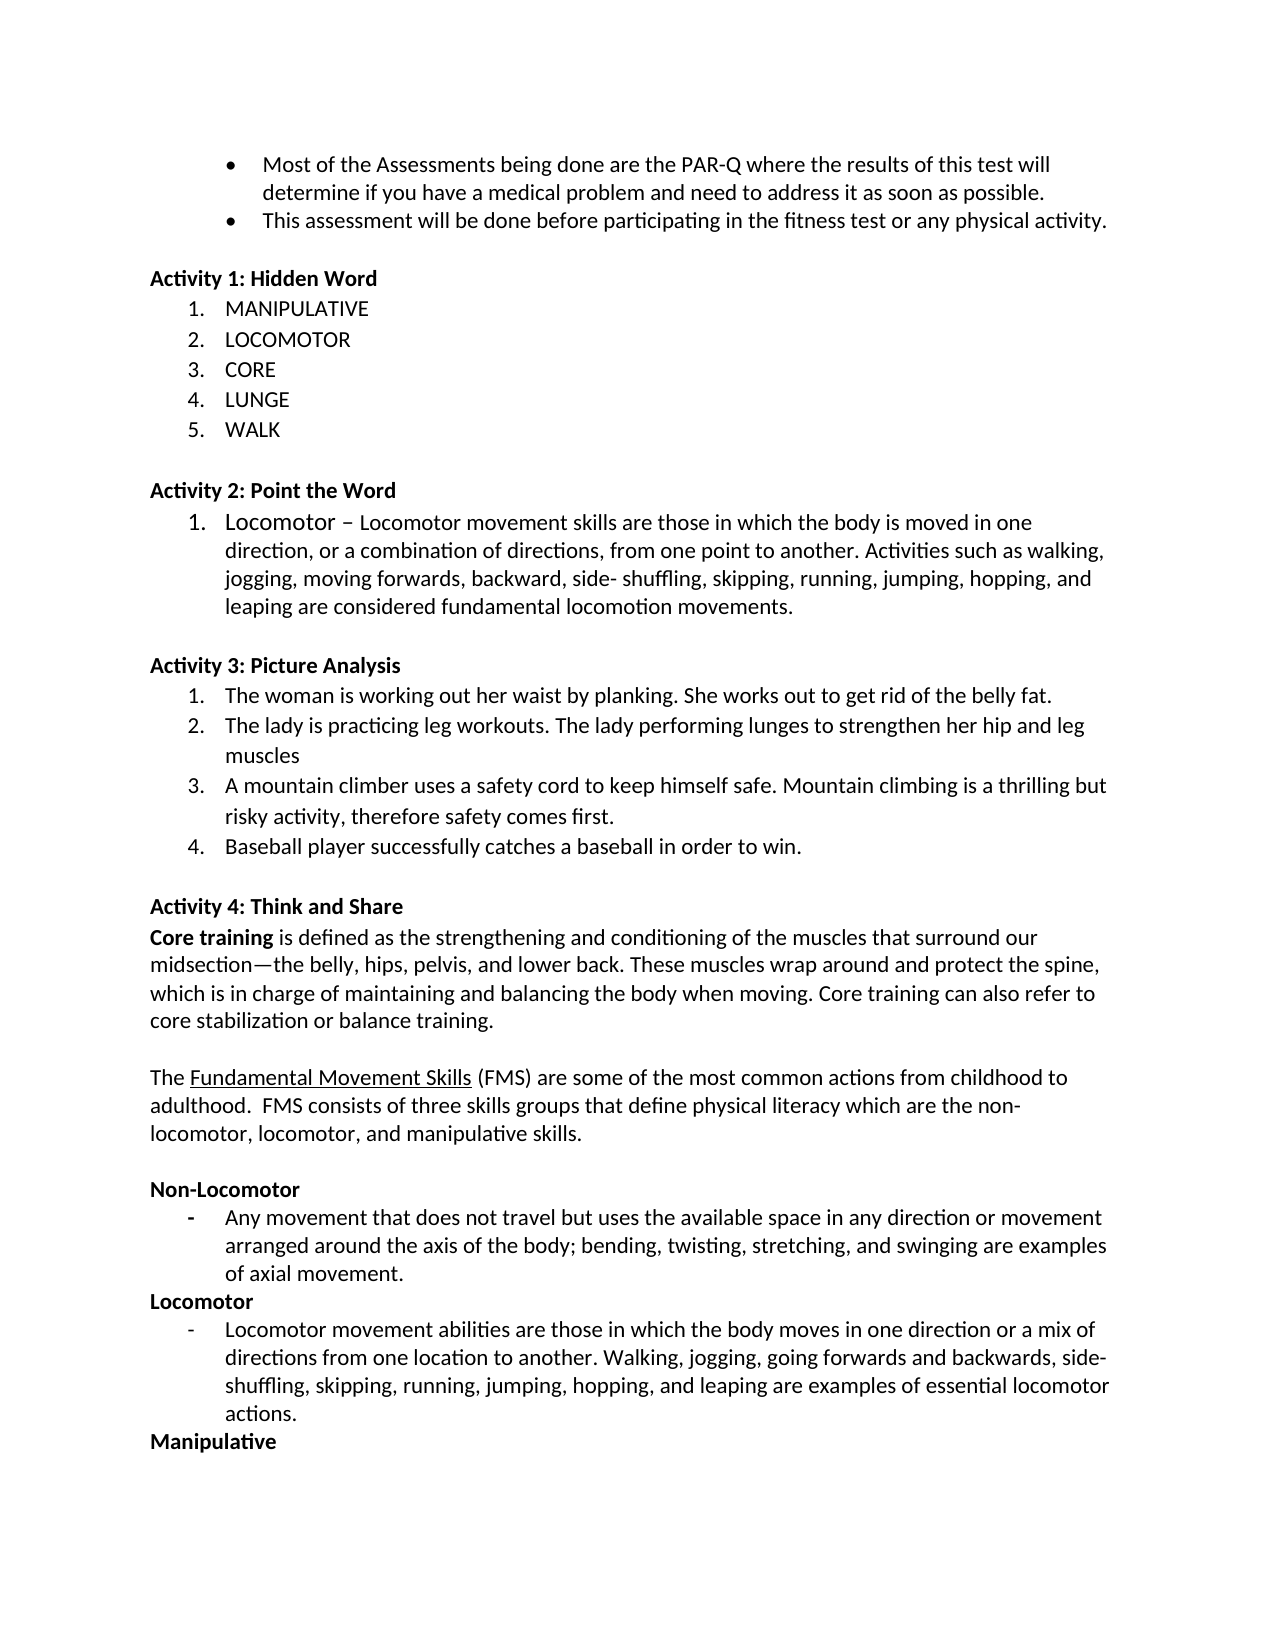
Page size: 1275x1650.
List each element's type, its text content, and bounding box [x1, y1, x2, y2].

text Core training is defined as the strengthening and conditioning of the muscles that surround our midsection—the belly, hips, pelvis, and lower back. These muscles wrap around and protect the spine, which is in charge of maintaining and balancing the body when moving. Core training can also refer to core stabilization or balance training. [150, 923, 1125, 1035]
list Most of the Assessments being done are the PAR-Q where the results of this test will determine if you have a medical problem and need to address it as soon as possible. [225, 150, 1125, 206]
list LOCOMOTOR [187, 325, 1125, 353]
text Activity 4: Think and Share [150, 892, 1125, 920]
list MANIPULATIVE [187, 294, 1125, 322]
list The woman is working out her waist by planking. She works out to get rid of the belly fat. [187, 681, 1125, 709]
text Activity 3: Picture Analysis [150, 651, 1125, 679]
list The lady is practicing leg workouts. The lady performing lunges to strengthen her hip and leg muscles [187, 711, 1125, 769]
text Locomotor [150, 1287, 1125, 1315]
list Locomotor movement abilities are those in which the body moves in one direction or a mix of directions from one location to another. Walking, jogging, going forwards and backwards, side-shuffling, skipping, running, jumping, hopping, and leaping are examples of essential locomotor actions. [187, 1315, 1125, 1427]
text Manipulative [150, 1427, 1125, 1455]
list WALK [187, 415, 1125, 443]
list LUNGE [187, 385, 1125, 413]
list CORE [187, 355, 1125, 383]
text Activity 1: Hidden Word [150, 264, 1125, 292]
text Activity 2: Point the Word [150, 476, 1125, 504]
list Any movement that does not travel but uses the available space in any direction or movement arranged around the axis of the body; bending, twisting, stretching, and swinging are examples of axial movement. [187, 1203, 1125, 1287]
text The Fundamental Movement Skills (FMS) are some of the most common actions from childhood to adulthood. FMS consists of three skills groups that define physical literacy which are the non-locomotor, locomotor, and manipulative skills. [150, 1063, 1125, 1147]
list This assessment will be done before participating in the fitness test or any physical activity. [225, 206, 1125, 234]
list Locomotor – Locomotor movement skills are those in which the body is moved in one direction, or a combination of directions, from one point to another. Activities such as walking, jogging, moving forwards, backward, side- shuffling, skipping, running, jumping, hopping, and leaping are considered fundamental locomotion movements. [187, 506, 1125, 621]
list Baseball player successfully catches a baseball in order to win. [187, 832, 1125, 860]
text Non-Locomotor [150, 1175, 1125, 1203]
list A mountain climber uses a safety cord to keep himself safe. Mountain climbing is a thrilling but risky activity, therefore safety comes first. [187, 772, 1125, 830]
